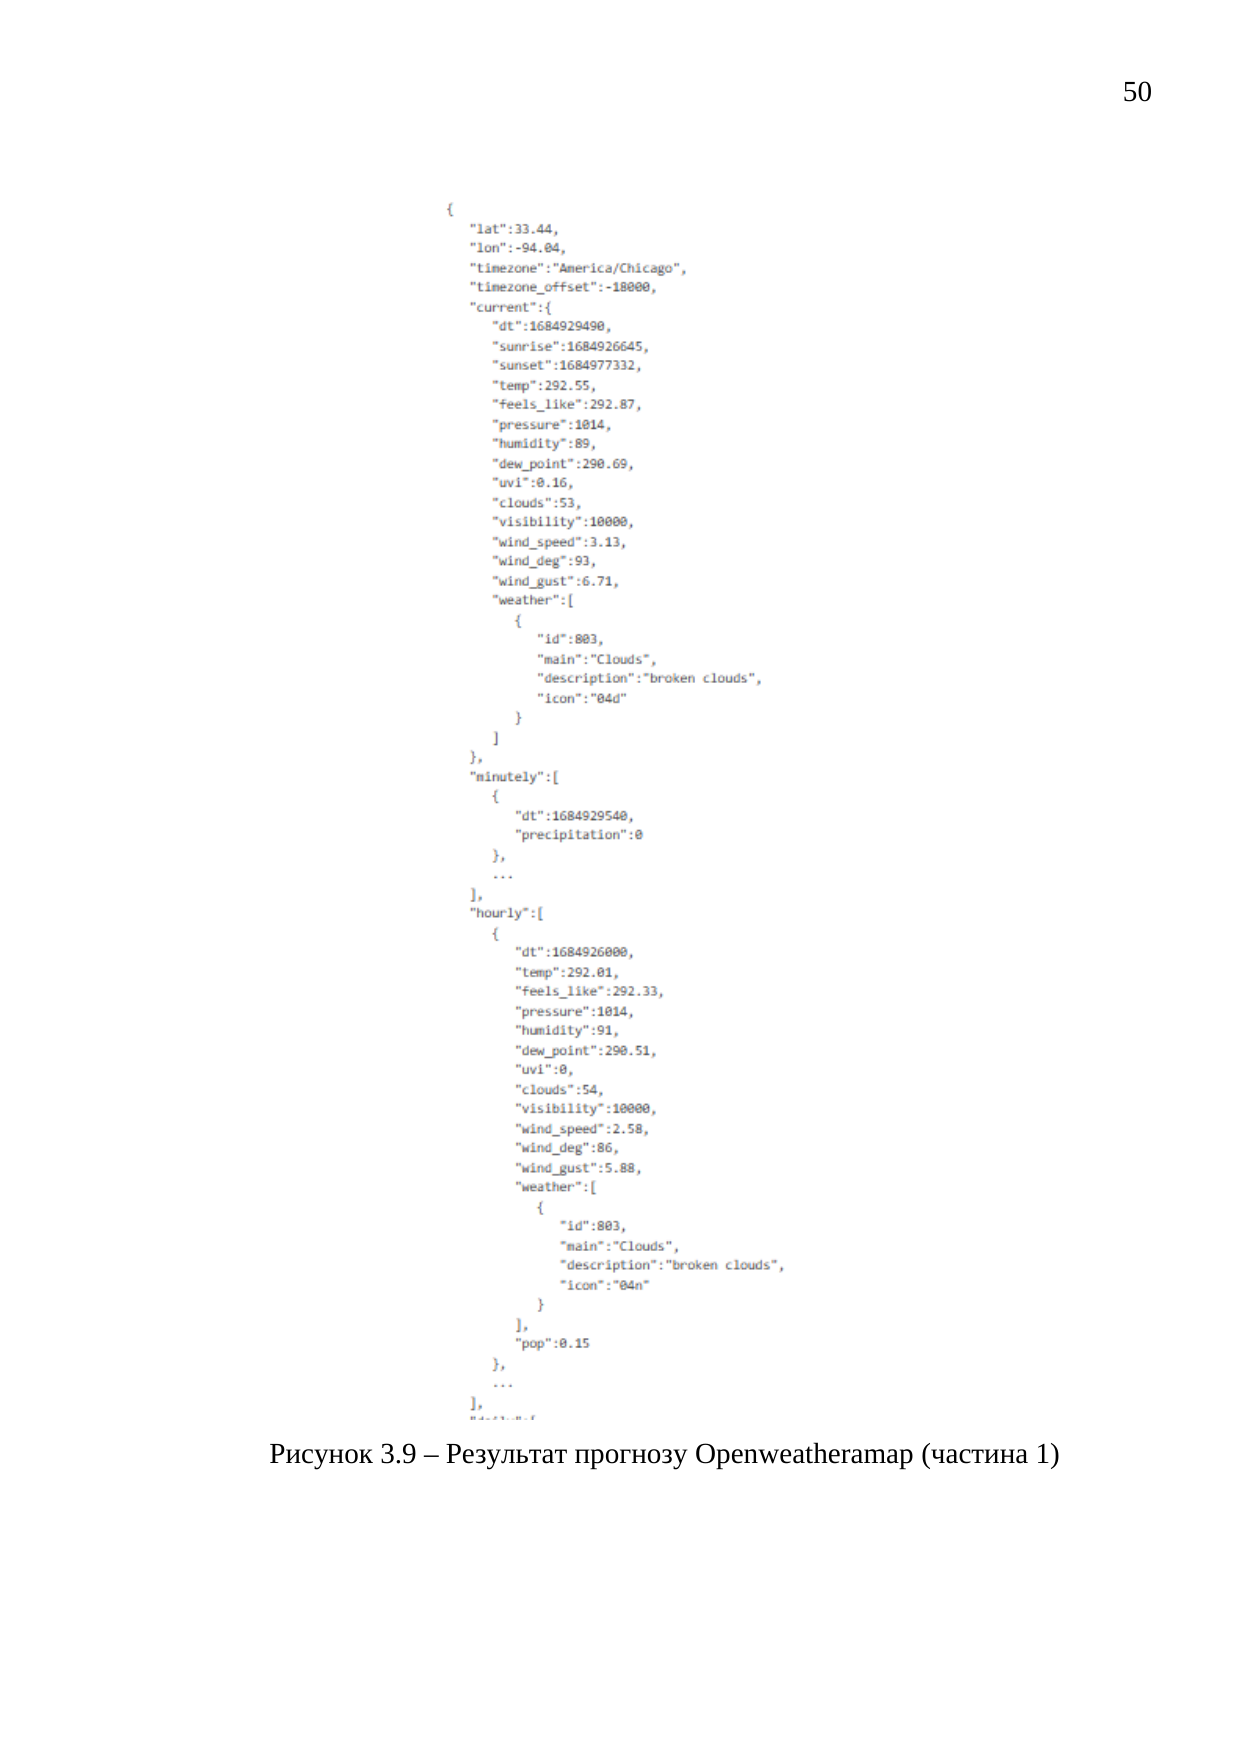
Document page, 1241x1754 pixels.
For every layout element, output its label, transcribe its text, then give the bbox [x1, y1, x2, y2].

text Рисунок 3.9 – Результат прогнозу Openweatheramap (частина 1) [177, 1436, 1152, 1469]
picture [432, 191, 897, 1420]
